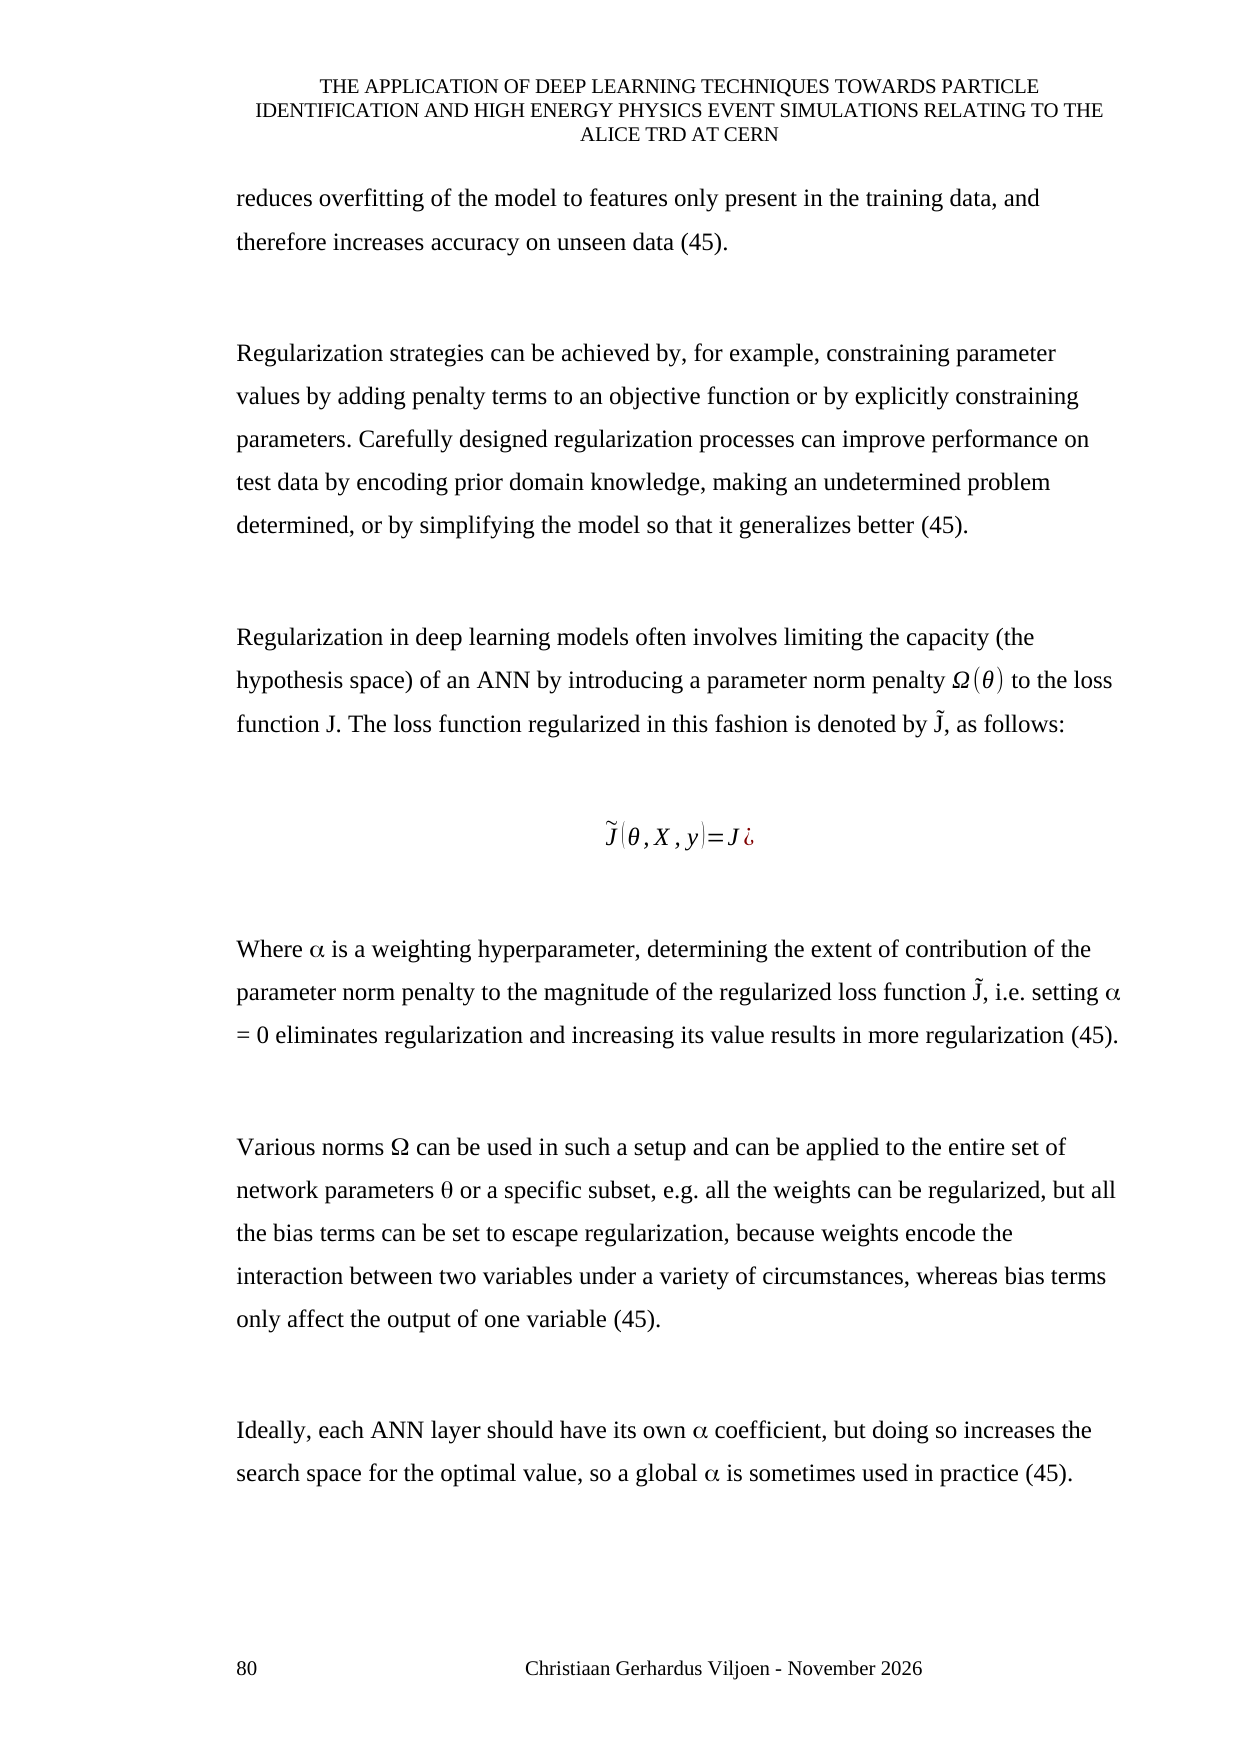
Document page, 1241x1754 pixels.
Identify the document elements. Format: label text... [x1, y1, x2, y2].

text Various norms can be used in such a setup and can be applied to the entire set of network parameters or a specific subset, e.g. all the weights can be regularized, but all the bias terms can be set to escape regularization, because weights encode the interaction between two variables under a variety of circumstances, whereas bias terms only affect the output of one variable . [236, 1132, 1122, 1333]
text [236, 183, 1122, 255]
text Regularization strategies can be achieved by, for example, constraining parameter values by adding penalty terms to an objective function or by explicitly constraining parameters. Carefully designed regularization processes can improve performance on test data by encoding prior domain knowledge, making an undetermined problem determined, or by simplifying the model so that it generalizes better . [236, 338, 1122, 539]
text Regularization in deep learning models often involves limiting the capacity (the hypothesis space) of an ANN by introducing a parameter norm penalty to the loss function J. The loss function regularized in this fashion is denoted by J̃, as follows: [236, 622, 1122, 738]
text Where is a weighting hyperparameter, determining the extent of contribution of the parameter norm penalty to the magnitude of the regularized loss function J̃, i.e. setting = 0 eliminates regularization and increasing its value results in more regularization . [236, 934, 1122, 1049]
text Ideally, each ANN layer should have its own coefficient, but doing so increases the search space for the optimal value, so a global is sometimes used in practice . [236, 1415, 1122, 1487]
